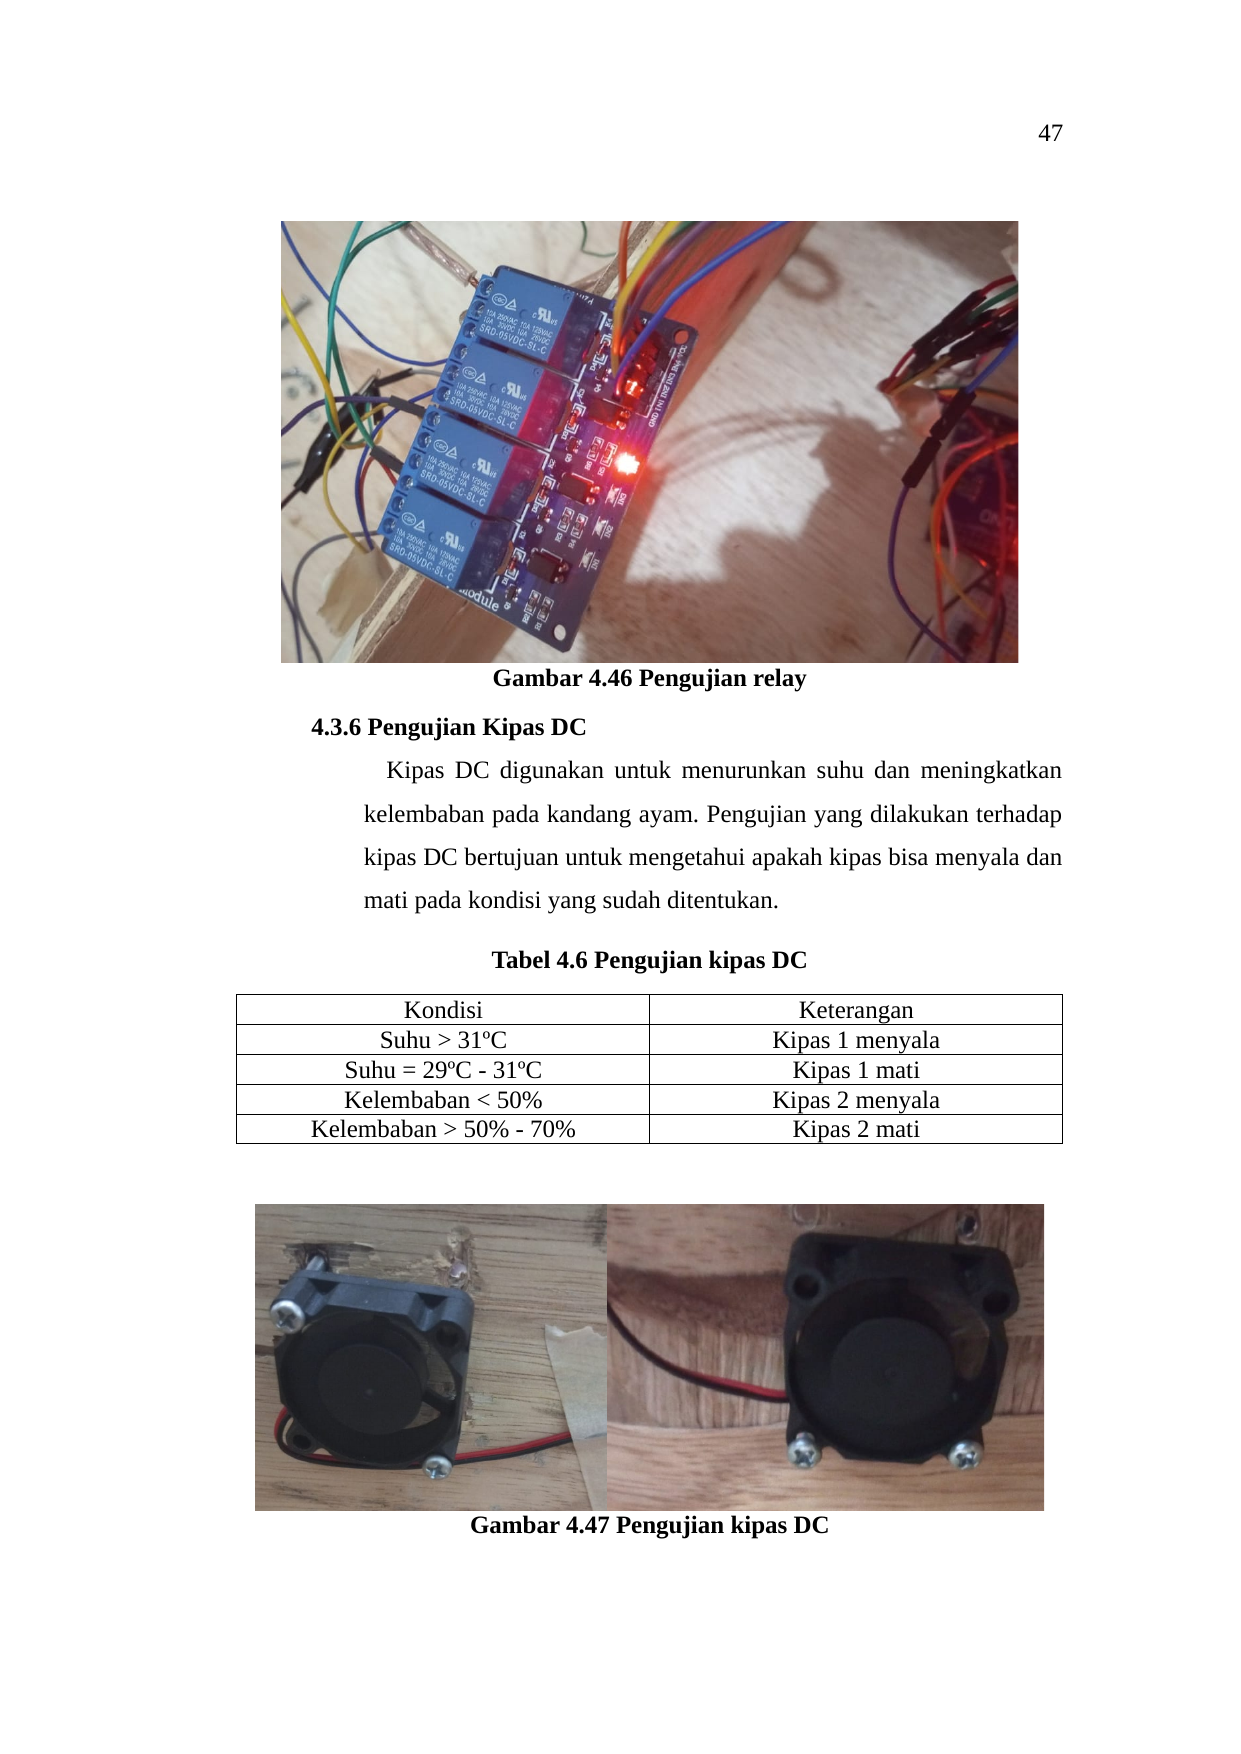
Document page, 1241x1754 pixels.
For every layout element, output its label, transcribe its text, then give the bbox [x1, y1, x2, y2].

text Kipas DC digunakan untuk menurunkan suhu dan meningkatkan kelembaban pada kandang ayam. Pengujian yang dilakukan terhadap kipas DC bertujuan untuk mengetahui apakah kipas bisa menyala dan mati pada kondisi yang sudah ditentukan. [364, 756, 1063, 914]
table_header Keterangan [650, 995, 1062, 1024]
table_cell Kipas 1 mati [650, 1055, 1062, 1084]
table_cell Kipas 1 menyala [650, 1025, 1062, 1054]
picture [255, 1204, 1045, 1511]
table_cell Suhu = 29ºC - 31ºC [237, 1055, 649, 1084]
table_cell Suhu > 31ºC [237, 1025, 649, 1054]
text Tabel 4.6 Pengujian kipas DC [236, 945, 1063, 973]
subtitle Pengujian Kipas DC [311, 712, 1063, 741]
table_cell Kelembaban > 50% - 70% [237, 1115, 649, 1143]
picture [281, 221, 1019, 663]
table_cell Kipas 2 menyala [650, 1085, 1062, 1113]
table_cell Kelembaban < 50% [237, 1085, 649, 1113]
table_cell Kipas 2 mati [650, 1115, 1062, 1143]
table_header Kondisi [237, 995, 649, 1024]
